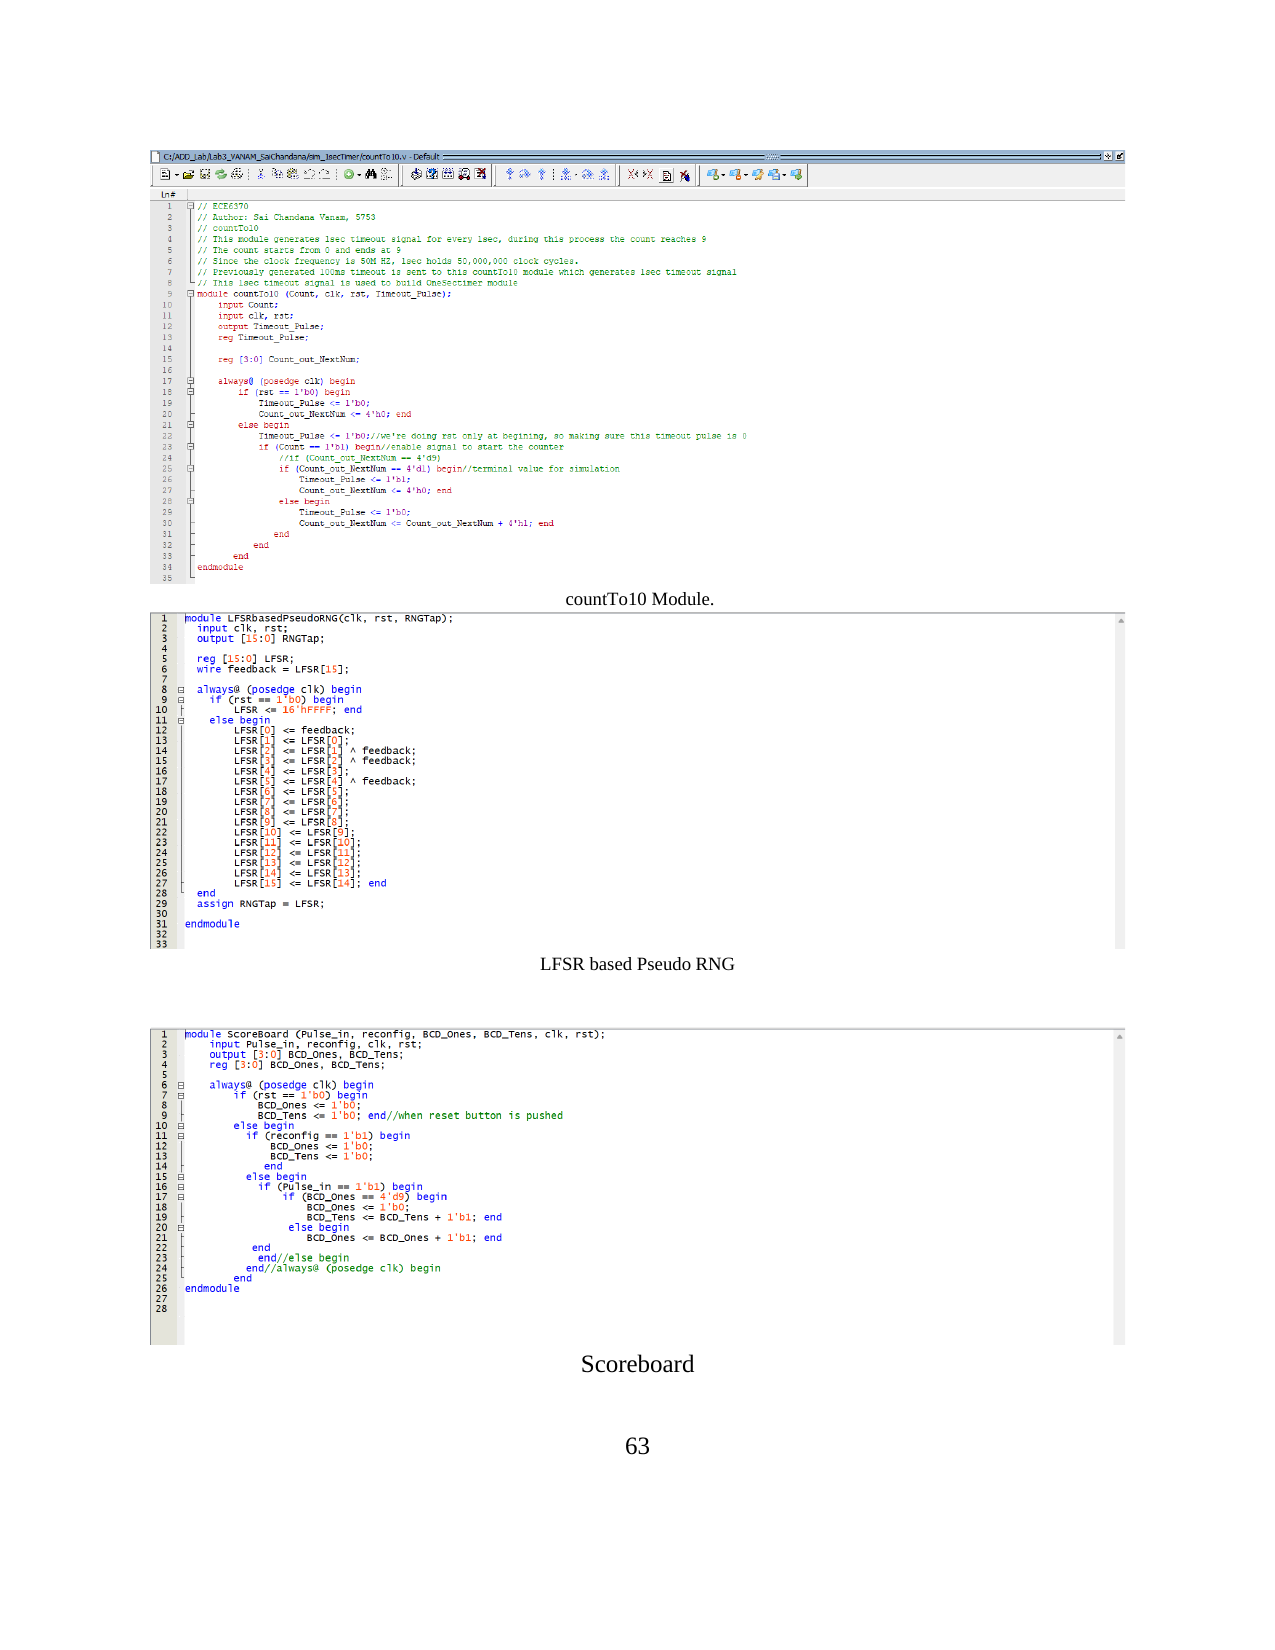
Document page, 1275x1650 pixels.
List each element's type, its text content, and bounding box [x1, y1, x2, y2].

text LFSR based Pseudo RNG [150, 953, 1125, 975]
text countTo10 Module. [150, 588, 1125, 609]
picture [150, 150, 1125, 584]
text Scoreboard [150, 1349, 1125, 1378]
